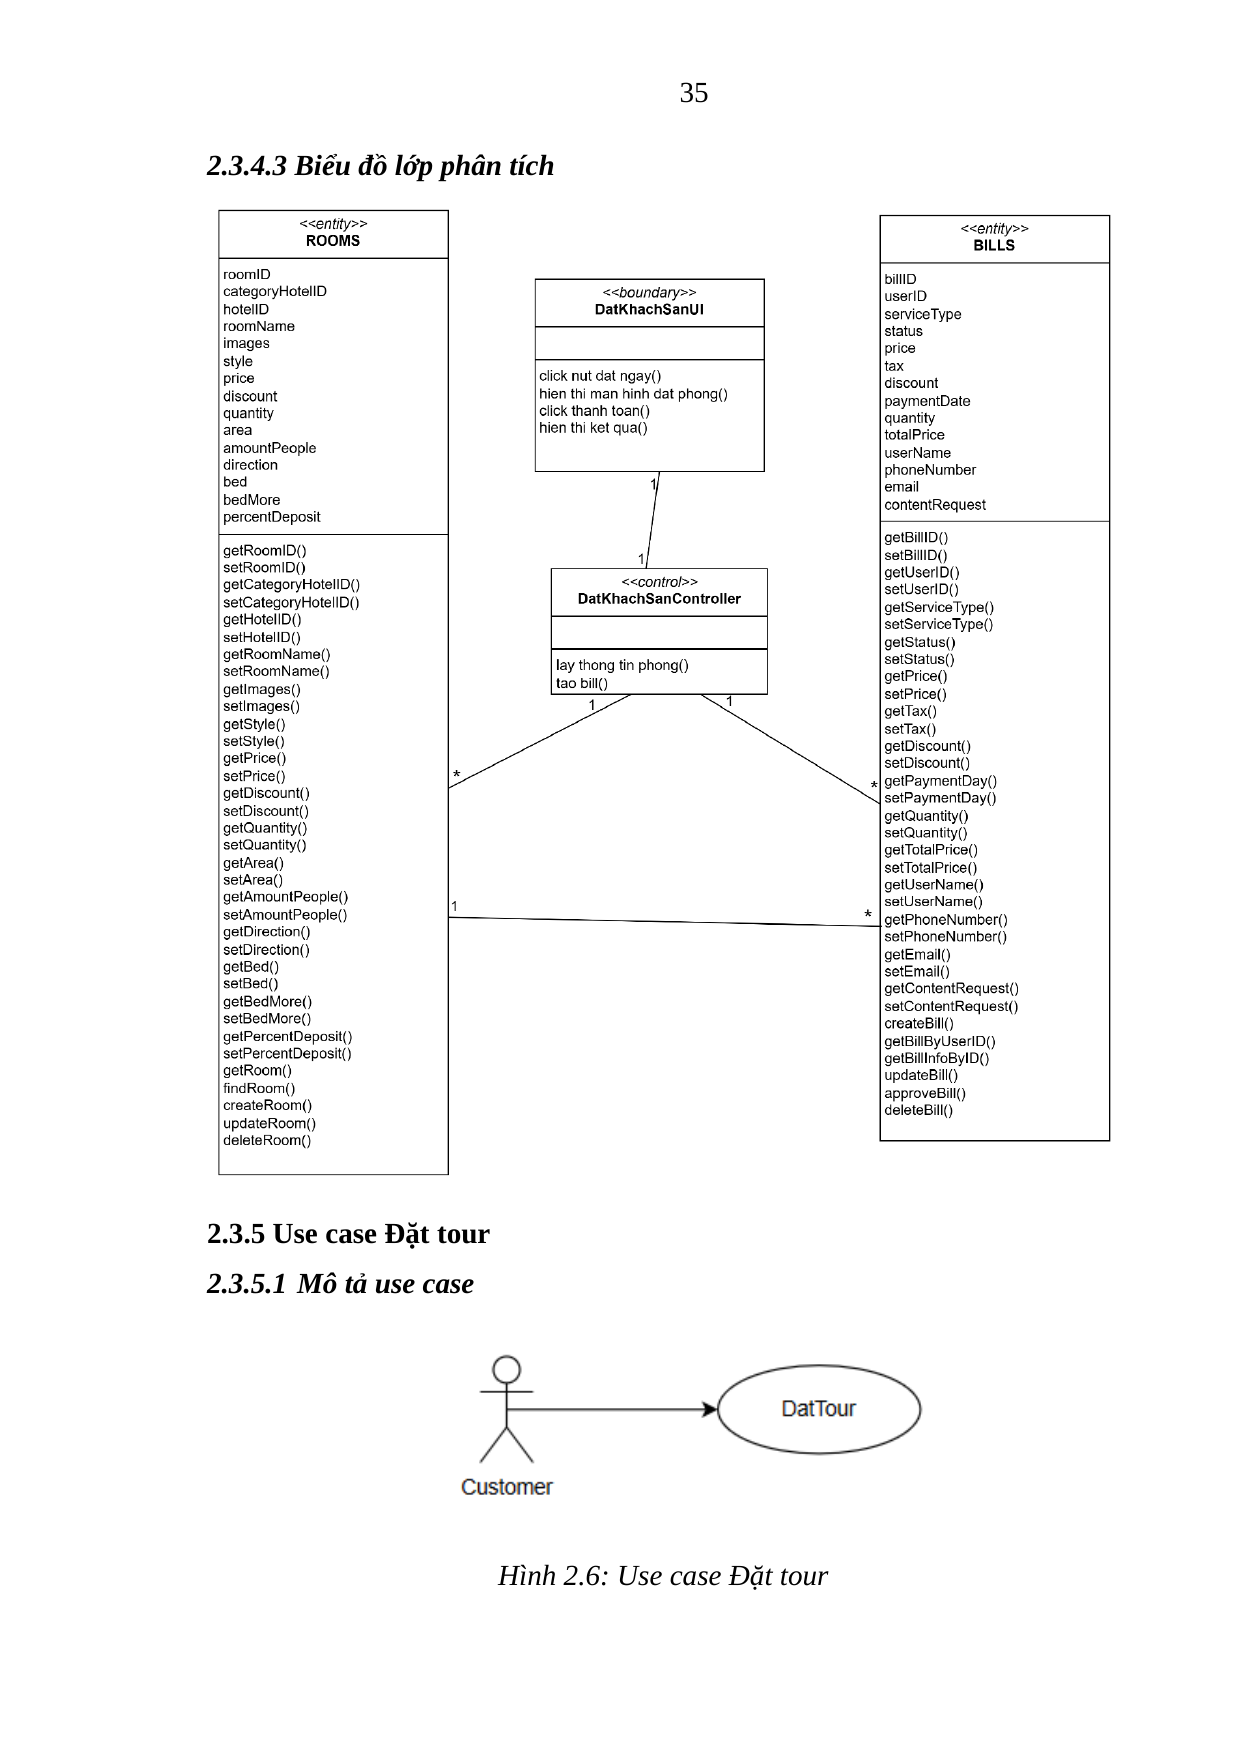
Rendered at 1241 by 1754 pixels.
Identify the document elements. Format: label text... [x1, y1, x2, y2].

subtitle Mô tả use case [207, 1266, 1122, 1300]
picture [406, 1316, 982, 1542]
subtitle Use case Đặt tour [207, 1216, 1122, 1249]
subtitle 2.3.4.3 Biểu đồ lớp phân tích [207, 148, 1122, 181]
picture [206, 198, 1123, 1187]
text Hình 2.6: Use case Đặt tour [207, 1558, 1122, 1592]
